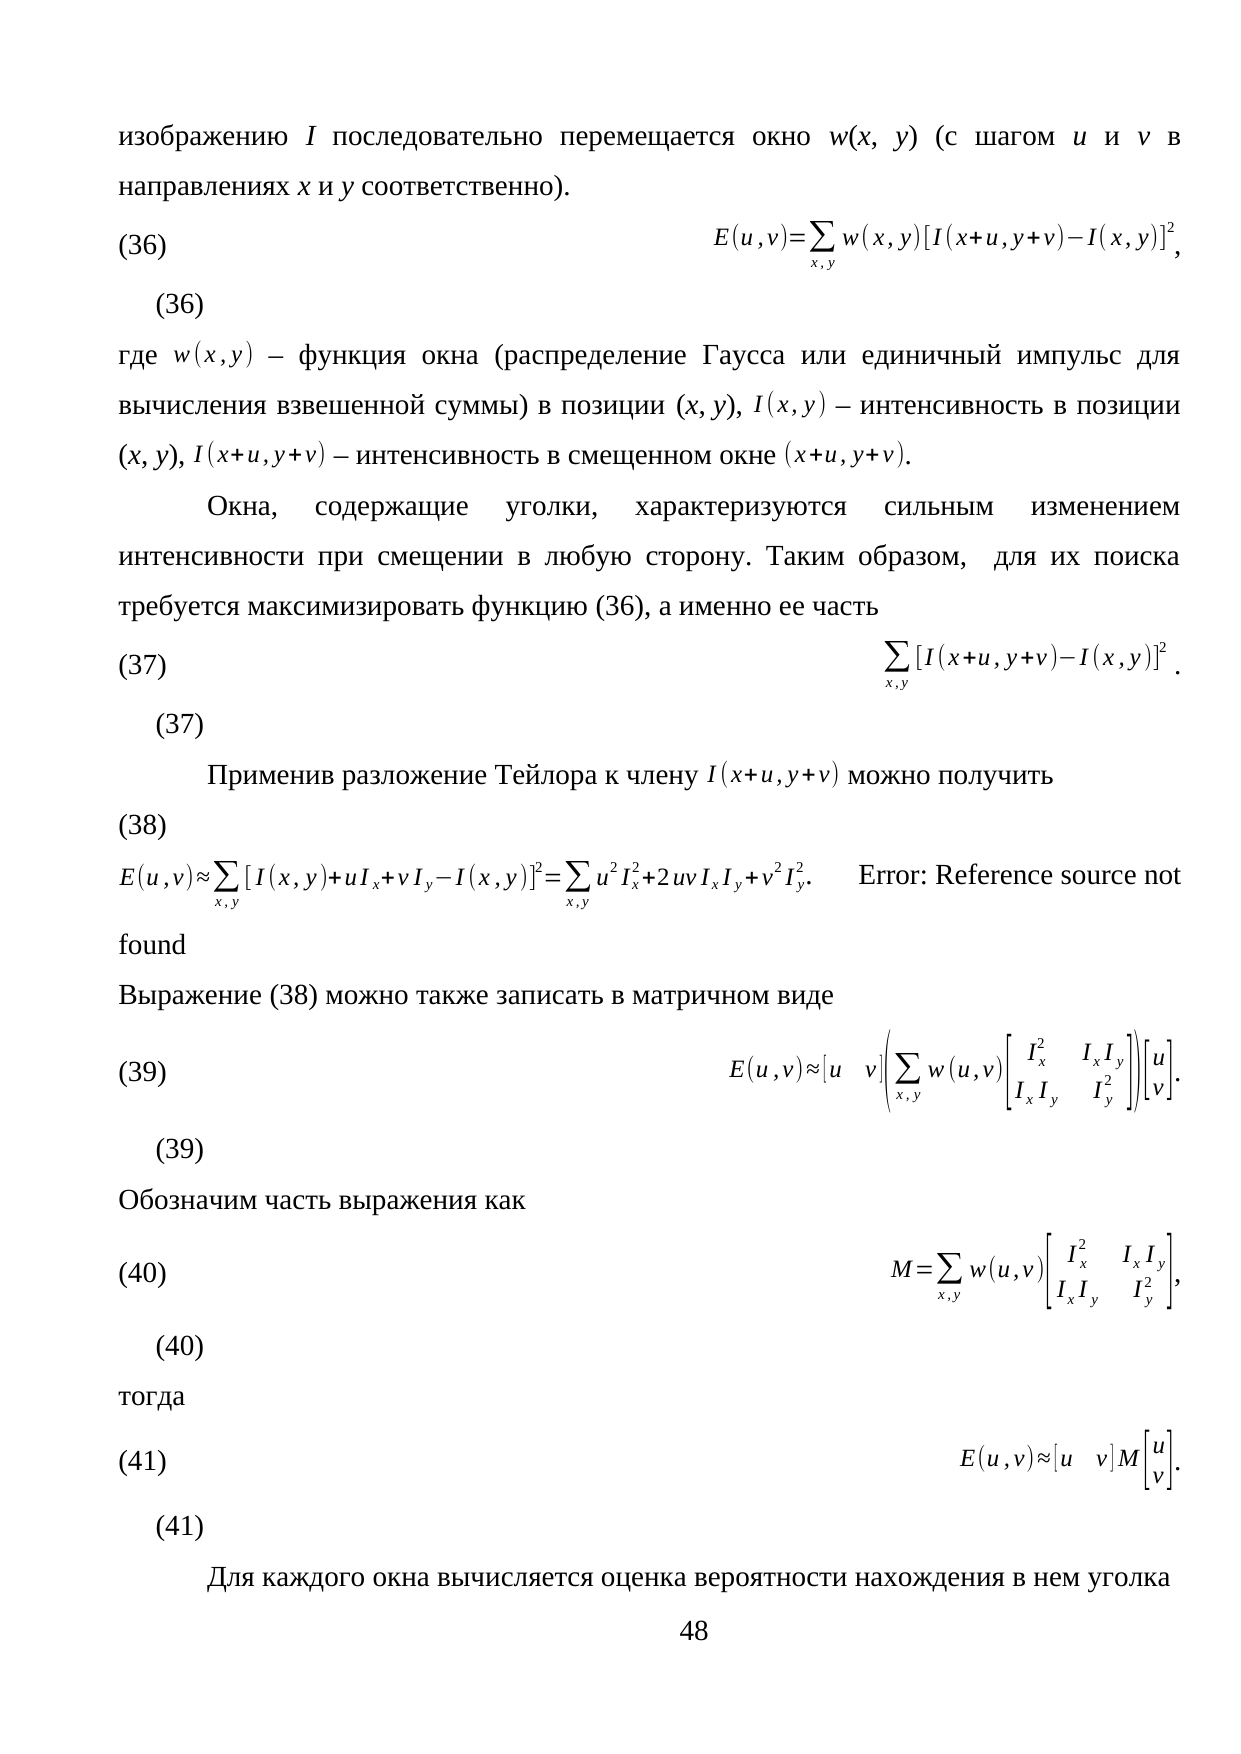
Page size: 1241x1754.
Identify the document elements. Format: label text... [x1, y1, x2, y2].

text . (37) [118, 639, 1181, 740]
text . (41) [118, 1429, 1181, 1542]
text Выражение (38) можно также записать в матричном виде [118, 977, 1181, 1011]
text , (36) [118, 219, 1181, 320]
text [118, 118, 1181, 202]
text тогда [118, 1378, 1181, 1412]
text где – функция окна (распределение Гаусса или единичный импульс для вычисления взвешенной суммы) в позиции (x, y), – интенсивность в позиции (x, y), – интенсивность в смещенном окне . [118, 337, 1181, 471]
text Обозначим часть выражения как [118, 1182, 1181, 1215]
text . (38) [118, 807, 1181, 961]
text . (39) [118, 1028, 1181, 1165]
text Окна, содержащие уголки, характеризуются сильным изменением интенсивности при смещении в любую сторону. Таким образом, для их поиска требуется максимизировать функцию (36), а именно ее часть [118, 488, 1181, 622]
text Для каждого окна вычисляется оценка вероятности нахождения в нем уголка [118, 1559, 1181, 1592]
text Применив разложение Тейлора к члену можно получить [118, 757, 1181, 790]
text , (40) [118, 1232, 1181, 1362]
